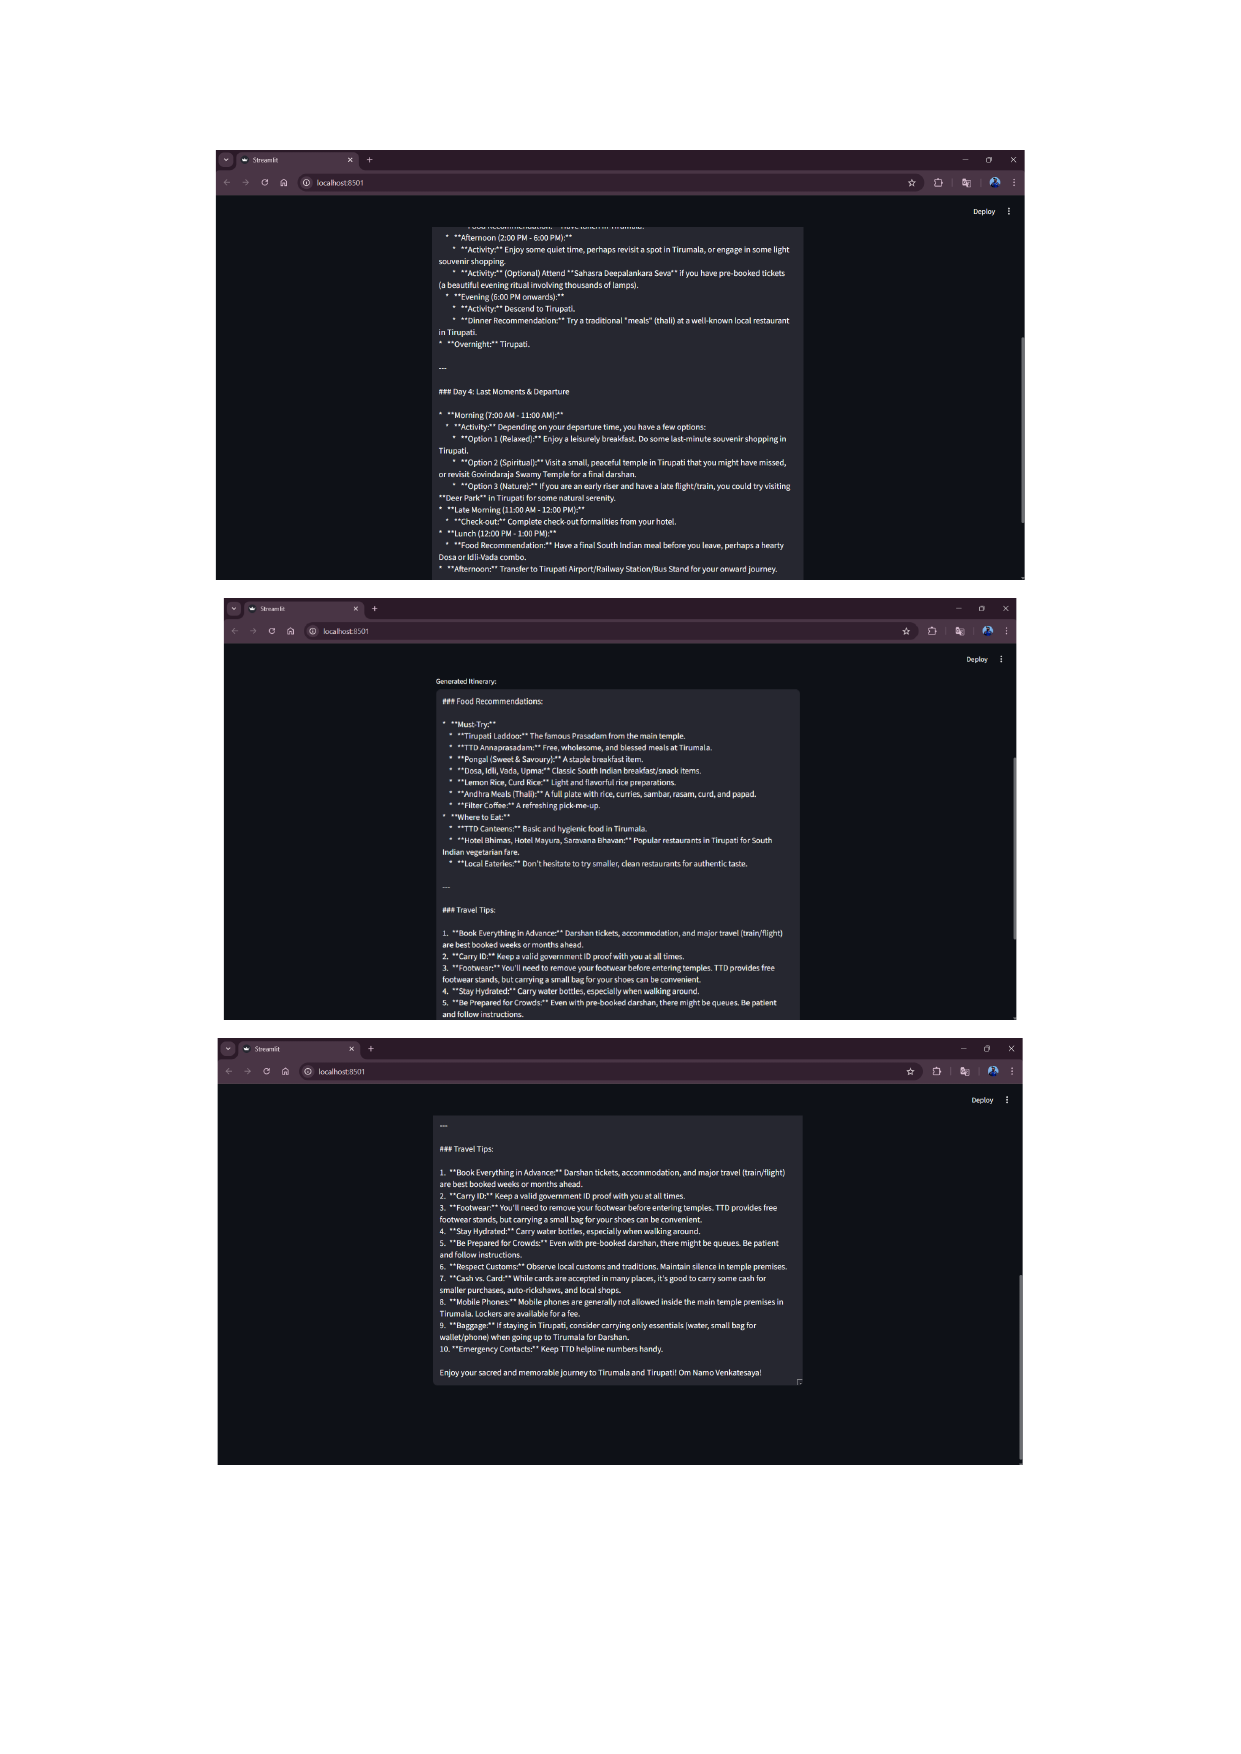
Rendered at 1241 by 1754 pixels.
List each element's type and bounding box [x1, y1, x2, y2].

picture [215, 150, 1025, 580]
picture [217, 1038, 1023, 1465]
picture [223, 598, 1017, 1020]
